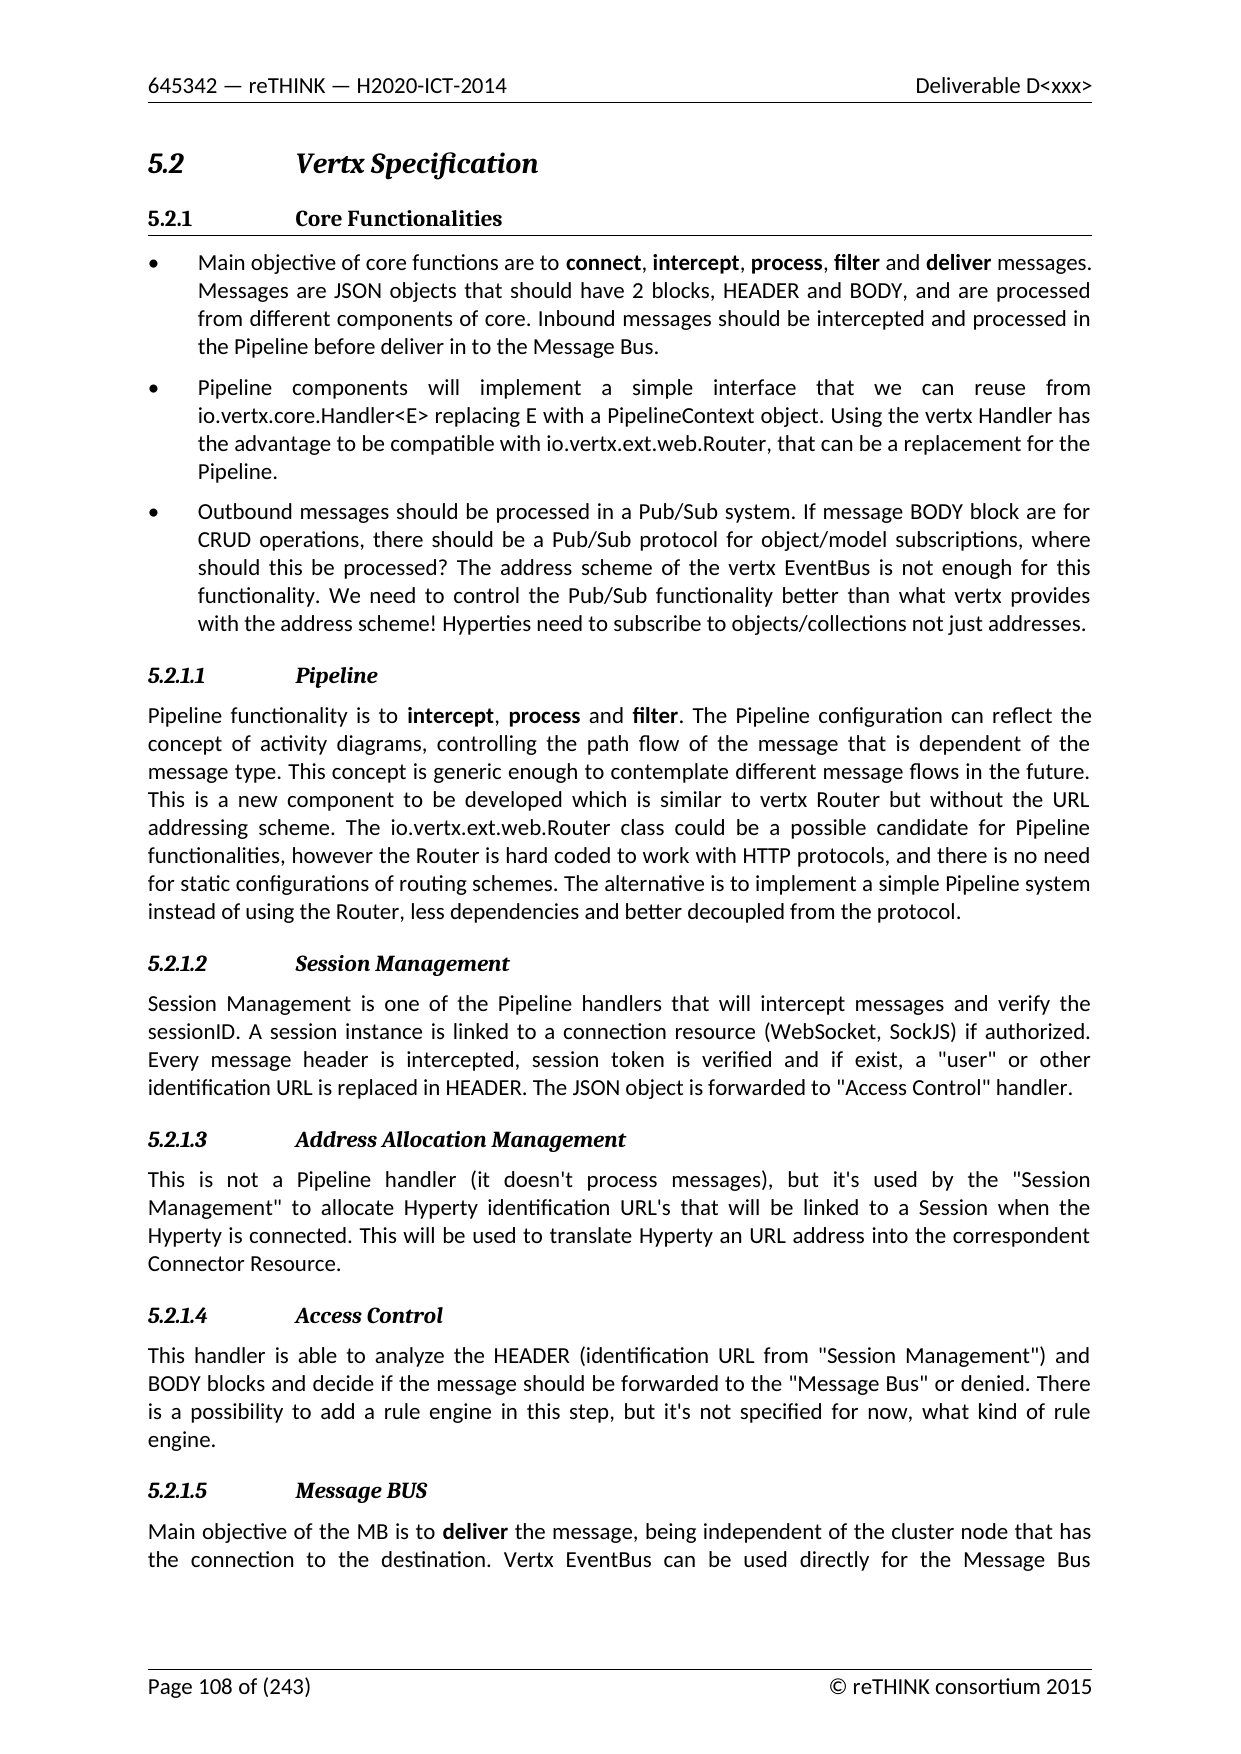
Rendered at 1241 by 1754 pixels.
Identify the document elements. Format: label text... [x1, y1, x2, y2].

subtitle Message BUS [148, 1478, 1092, 1505]
text This is not a Pipeline handler (it doesn't process messages), but it's used by the "Session Management" to allocate Hyperty identification URL's that will be linked to a Session when the Hyperty is connected. This will be used to translate Hyperty an URL address into the correspondent Connector Resource. [148, 1165, 1092, 1277]
list Pipeline components will implement a simple interface that we can reuse from io.vertx.core.Handler<E> replacing E with a PipelineContext object. Using the vertx Handler has the advantage to be compatible with io.vertx.ext.web.Router, that can be a replacement for the Pipeline. [148, 373, 1092, 485]
text Session Management is one of the Pipeline handlers that will intercept messages and verify the sessionID. A session instance is linked to a connection resource (WebSocket, SockJS) if authorized. Every message header is intercepted, session token is verified and if exist, a "user" or other identification URL is replaced in HEADER. The JSON object is forwarded to "Access Control" handler. [148, 989, 1092, 1101]
subtitle Address Allocation Management [148, 1126, 1092, 1153]
subtitle Session Management [148, 951, 1092, 977]
subtitle Vertx Specification [148, 148, 1092, 181]
subtitle Pipeline [148, 662, 1092, 689]
text Pipeline functionality is to intercept, process and filter. The Pipeline configuration can reflect the concept of activity diagrams, controlling the path flow of the message that is dependent of the message type. This concept is generic enough to contemplate different message flows in the future. This is a new component to be developed which is similar to vertx Router but without the URL addressing scheme. The io.vertx.ext.web.Router class could be a possible candidate for Pipeline functionalities, however the Router is hard coded to work with HTTP protocols, and there is no need for static configurations of routing schemes. The alternative is to implement a simple Pipeline system instead of using the Router, less dependencies and better decoupled from the protocol. [148, 701, 1092, 926]
subtitle Access Control [148, 1302, 1092, 1329]
subtitle Core Functionalities [148, 206, 1092, 235]
text This handler is able to analyze the HEADER (identification URL from "Session Management") and BODY blocks and decide if the message should be forwarded to the "Message Bus" or denied. There is a possibility to add a rule engine in this step, but it's not specified for now, what kind of rule engine. [148, 1341, 1092, 1453]
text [148, 1517, 1092, 1573]
list Main objective of core functions are to connect, intercept, process, filter and deliver messages. Messages are JSON objects that should have 2 blocks, HEADER and BODY, and are processed from different components of core. Inbound messages should be intercepted and processed in the Pipeline before deliver in to the Message Bus. [148, 248, 1092, 360]
list Outbound messages should be processed in a Pub/Sub system. If message BODY block are for CRUD operations, there should be a Pub/Sub protocol for object/model subscriptions, where should this be processed? The address scheme of the vertx EventBus is not enough for this functionality. We need to control the Pub/Sub functionality better than what vertx provides with the address scheme! Hyperties need to subscribe to objects/collections not just addresses. [148, 497, 1092, 637]
